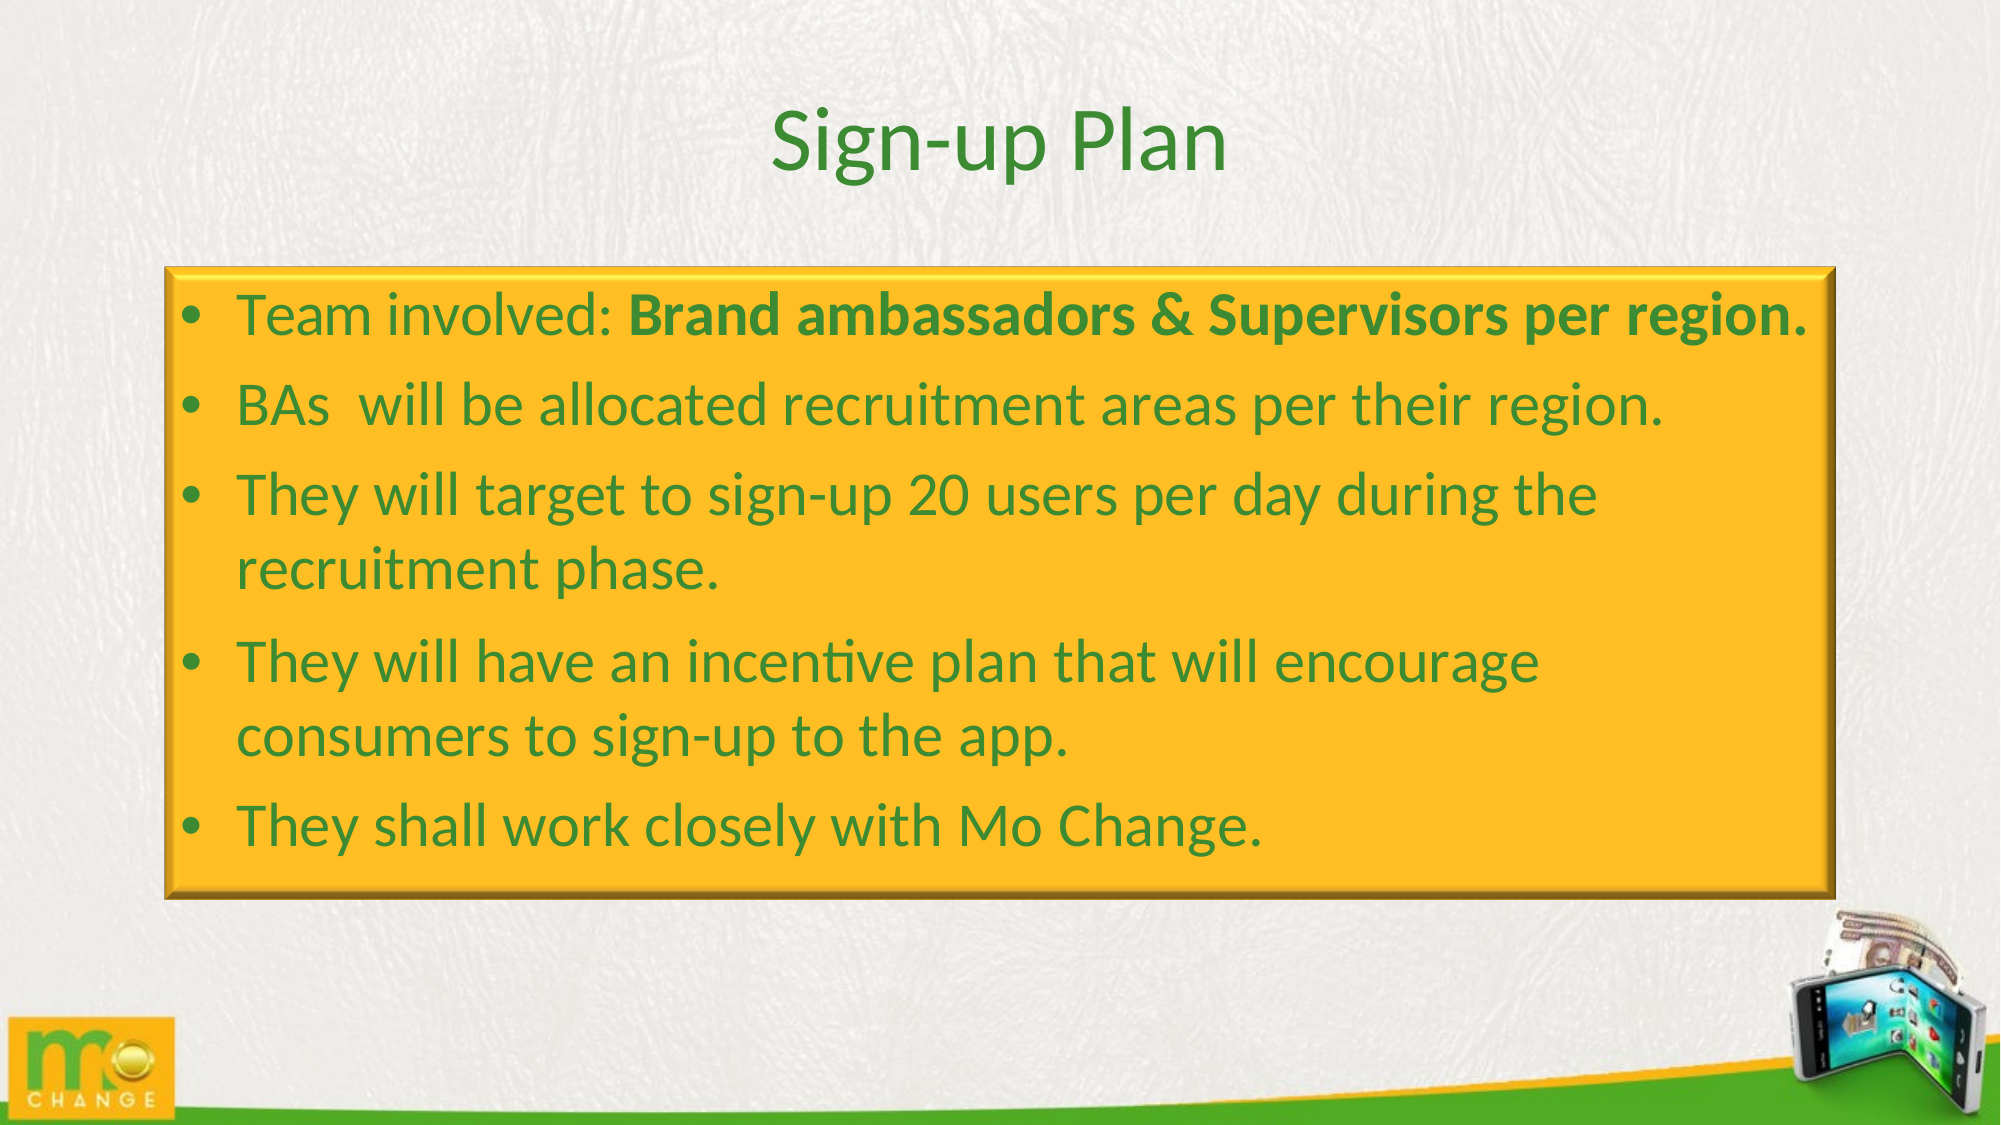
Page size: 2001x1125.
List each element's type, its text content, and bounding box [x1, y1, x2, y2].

text Sign-up Plan [250, 82, 1749, 194]
list They will target to sign-up 20 users per day during the recruitment phase. [180, 455, 1599, 605]
picture [0, 0, 2001, 1125]
list They shall work closely with Mo Change. [180, 786, 1979, 862]
list BAs will be allocated recruitment areas per their region. [180, 364, 1979, 441]
list Team involved: Brand ambassadors & Supervisors per region. [180, 275, 1979, 351]
list They will have an incentive plan that will encourage consumers to sign-up to the app. [180, 622, 1540, 772]
